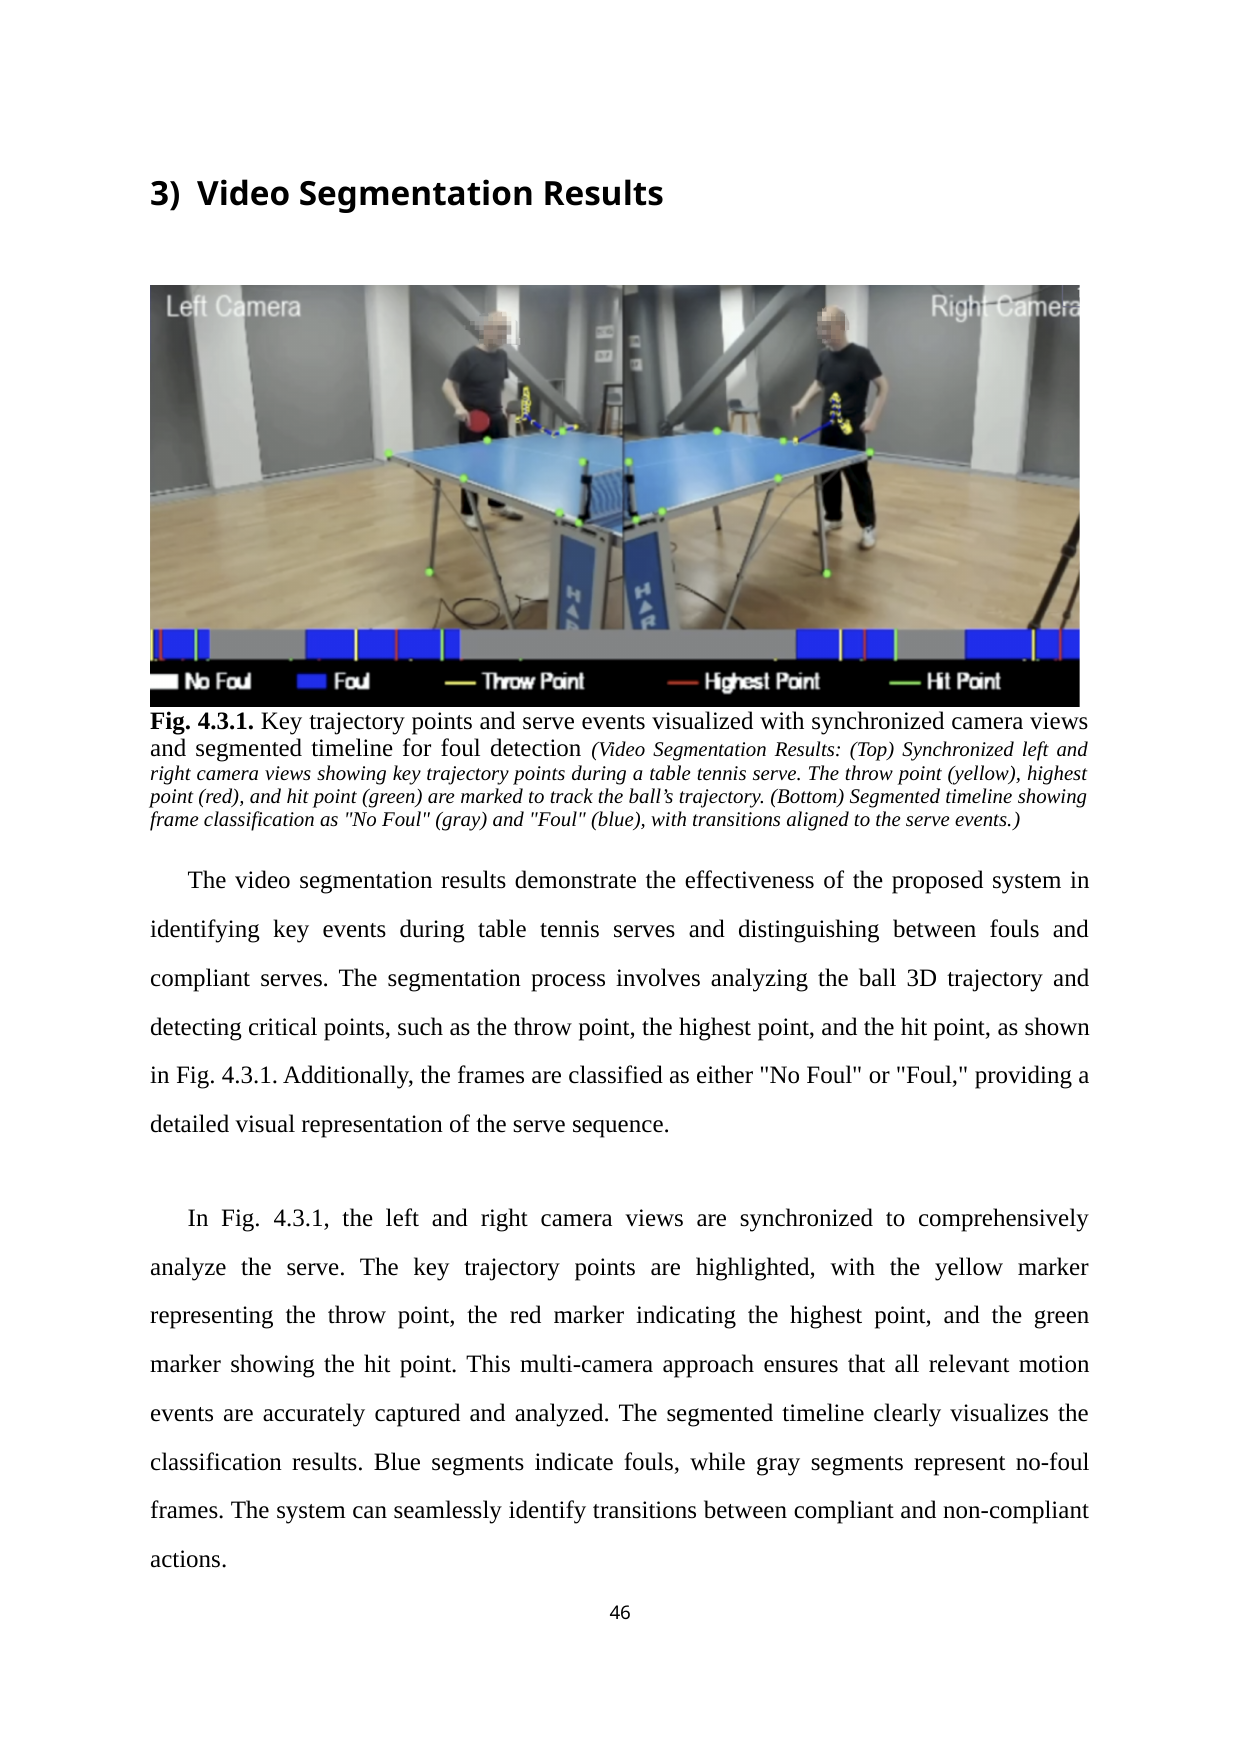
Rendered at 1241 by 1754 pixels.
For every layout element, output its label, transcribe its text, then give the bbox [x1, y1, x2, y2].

text Fig. 4.3.1. Key trajectory points and serve events visualized with synchronized camera views and segmented timeline for foul detection (Video Segmentation Results: (Top) Synchronized left and right camera views showing key trajectory points during a table tennis serve. The throw point (yellow), highest point (red), and hit point (green) are marked to track the ball’s trajectory. (Bottom) Segmented timeline showing frame classification as "No Foul" (gray) and "Foul" (blue), with transitions aligned to the serve events.) [150, 707, 1090, 831]
text The video segmentation results demonstrate the effectiveness of the proposed system in identifying key events during table tennis serves and distinguishing between fouls and compliant serves. The segmentation process involves analyzing the ball 3D trajectory and detecting critical points, such as the throw point, the highest point, and the hit point, as shown in Fig. 4.3.1. Additionally, the frames are classified as either "No Foul" or "Foul," providing a detailed visual representation of the serve sequence. [150, 863, 1090, 1140]
subtitle Video Segmentation Results [150, 160, 1090, 225]
picture [150, 285, 1080, 707]
text In Fig. 4.3.1, the left and right camera views are synchronized to comprehensively analyze the serve. The key trajectory points are highlighted, with the yellow marker representing the throw point, the red marker indicating the highest point, and the green marker showing the hit point. This multi-camera approach ensures that all relevant motion events are accurately captured and analyzed. The segmented timeline clearly visualizes the classification results. Blue segments indicate fouls, while gray segments represent no-foul frames. The system can seamlessly identify transitions between compliant and non-compliant actions. [150, 1201, 1090, 1575]
